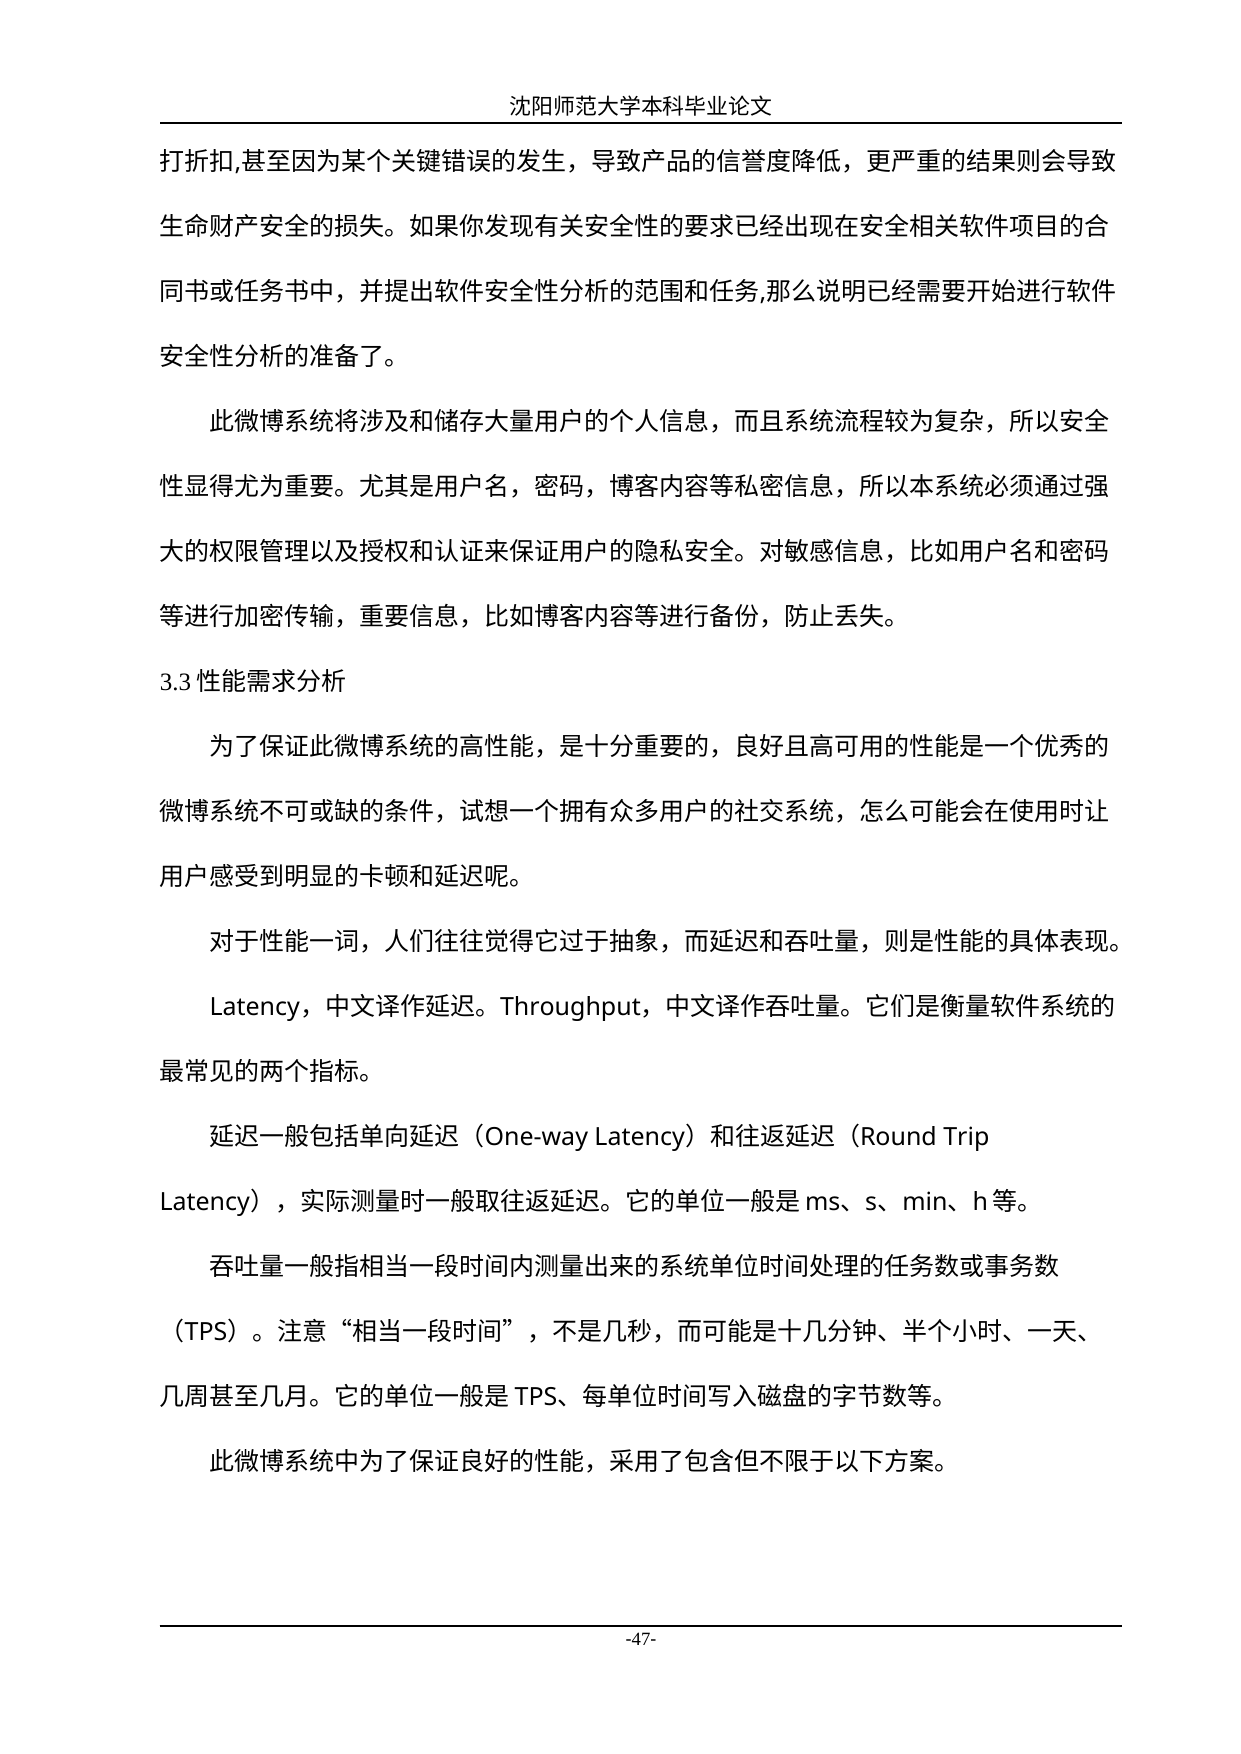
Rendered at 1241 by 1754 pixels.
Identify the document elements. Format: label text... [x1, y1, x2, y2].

text 此微博系统中为了保证良好的性能，采用了包含但不限于以下方案。 [159, 1427, 1122, 1492]
text 此微博系统将涉及和储存大量用户的个人信息，而且系统流程较为复杂，所以安全性显得尤为重要。尤其是用户名，密码，博客内容等私密信息，所以本系统必须通过强大的权限管理以及授权和认证来保证用户的隐私安全。对敏感信息，比如用户名和密码等进行加密传输，重要信息，比如博客内容等进行备份，防止丢失。 [159, 387, 1122, 647]
text 对于性能一词，人们往往觉得它过于抽象，而延迟和吞吐量，则是性能的具体表现。 [159, 907, 1122, 972]
text 延迟一般包括单向延迟（One-way Latency）和往返延迟（Round Trip Latency），实际测量时一般取往返延迟。它的单位一般是ms、s、min、h等。 [159, 1102, 1122, 1232]
text 为了保证此微博系统的高性能，是十分重要的，良好且高可用的性能是一个优秀的微博系统不可或缺的条件，试想一个拥有众多用户的社交系统，怎么可能会在使用时让用户感受到明显的卡顿和延迟呢。 [159, 712, 1122, 907]
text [159, 127, 1122, 387]
text 吞吐量一般指相当一段时间内测量出来的系统单位时间处理的任务数或事务数（TPS）。注意“相当一段时间”，不是几秒，而可能是十几分钟、半个小时、一天、几周甚至几月。它的单位一般是TPS、每单位时间写入磁盘的字节数等。 [159, 1232, 1122, 1427]
text Latency，中文译作延迟。Throughput，中文译作吞吐量。它们是衡量软件系统的最常见的两个指标。 [159, 972, 1122, 1102]
